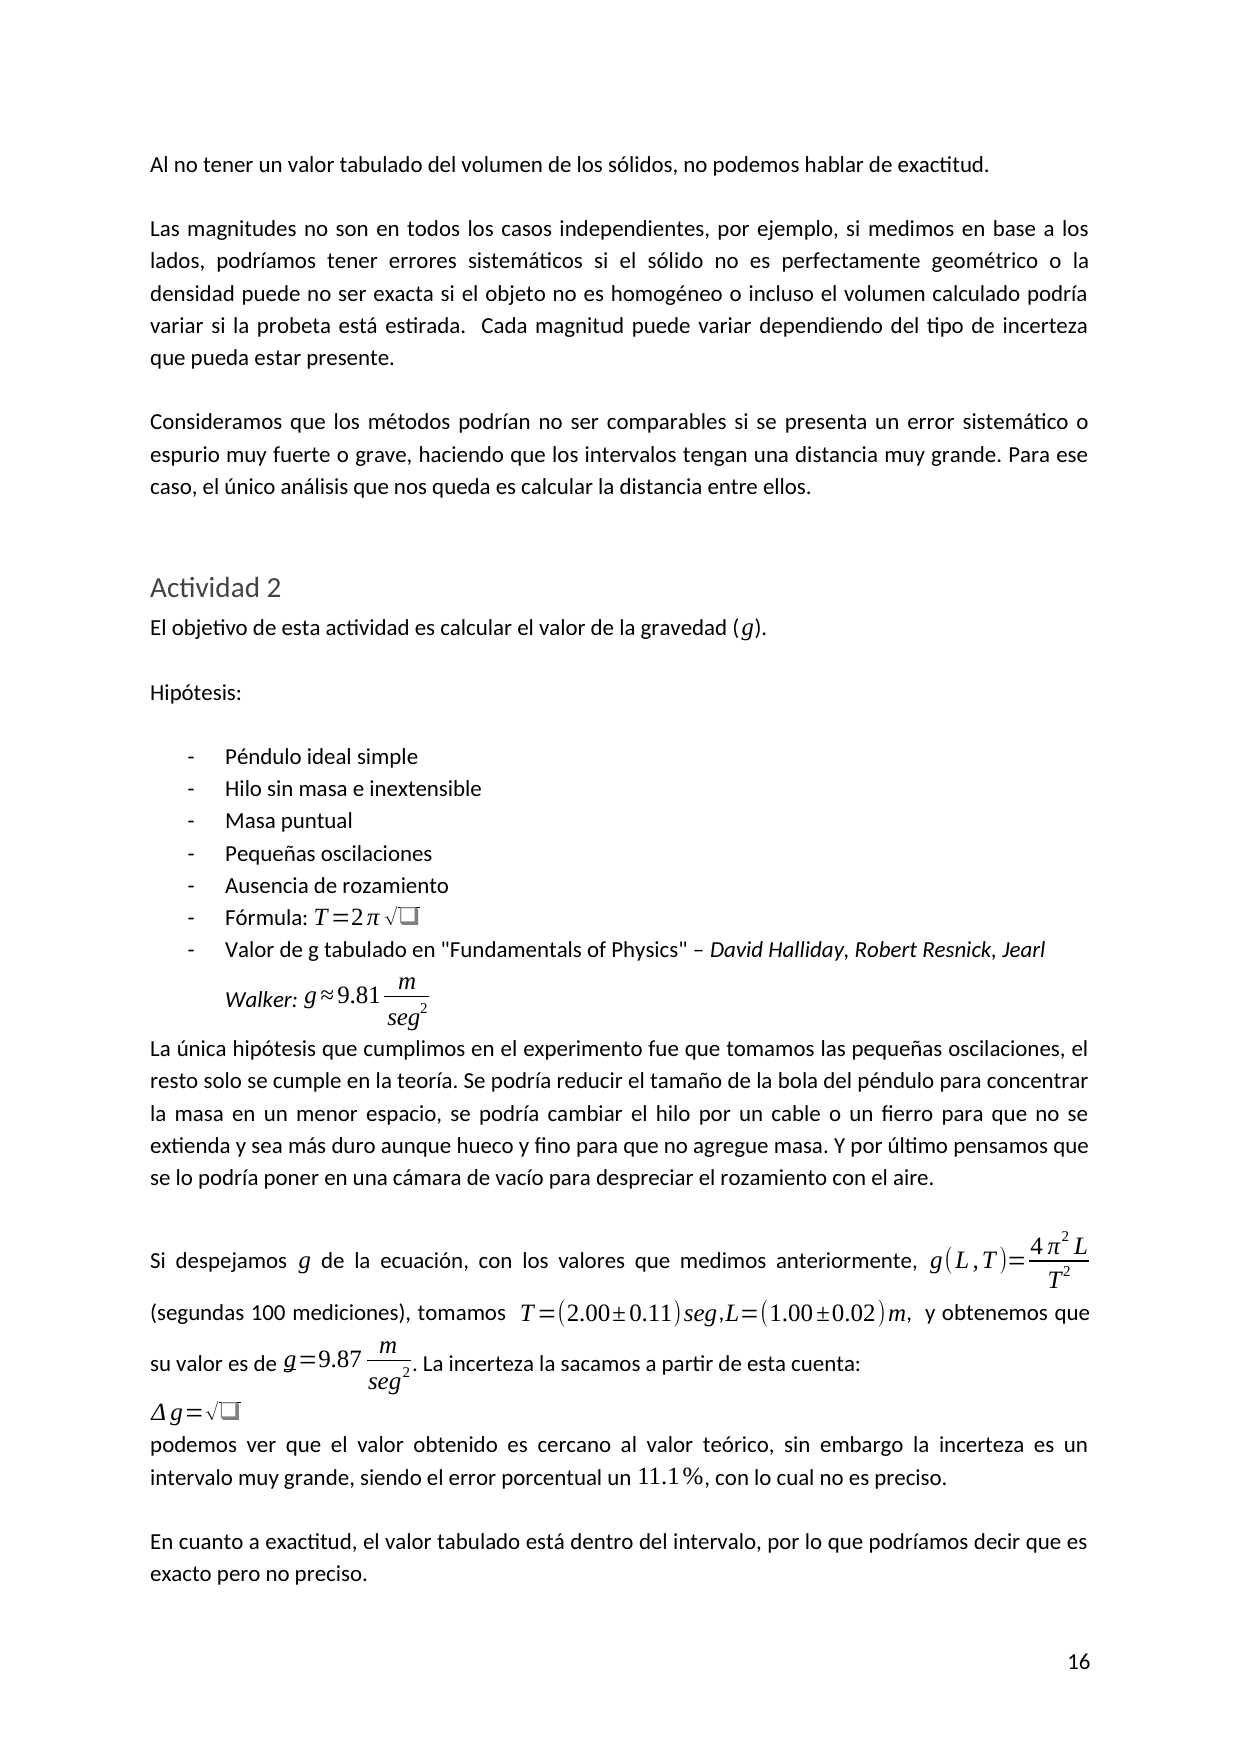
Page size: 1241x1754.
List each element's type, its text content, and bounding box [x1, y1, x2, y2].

list Hilo sin masa e inextensible [187, 774, 1090, 802]
text podemos ver que el valor obtenido es cercano al valor teórico, sin embargo la incerteza es un intervalo muy grande, siendo el error porcentual un , con lo cual no es preciso. [150, 1431, 1090, 1491]
list Fórmula: [187, 903, 1090, 931]
list Valor de g tabulado en "Fundamentals of Physics" – David Halliday, Robert Resnick, Jearl Walker: [187, 935, 1090, 1030]
subtitle Actividad 2 [150, 569, 1090, 605]
text Si despejamos de la ecuación, con los valores que medimos anteriormente, (segundas 100 mediciones), tomamos ,, y obtenemos que su valor es de . La incerteza la sacamos a partir de esta cuenta: [150, 1227, 1090, 1394]
text Consideramos que los métodos podrían no ser comparables si se presenta un error sistemático o espurio muy fuerte o grave, haciendo que los intervalos tengan una distancia muy grande. Para ese caso, el único análisis que nos queda es calcular la distancia entre ellos. [150, 407, 1090, 500]
list Masa puntual [187, 807, 1090, 835]
text En cuanto a exactitud, el valor tabulado está dentro del intervalo, por lo que podríamos decir que es exacto pero no preciso. [150, 1527, 1090, 1587]
list Pequeñas oscilaciones [187, 839, 1090, 867]
text El objetivo de esta actividad es calcular el valor de la gravedad (). [150, 613, 1090, 642]
text Hipótesis: [150, 678, 1090, 706]
text La única hipótesis que cumplimos en el experimento fue que tomamos las pequeñas oscilaciones, el resto solo se cumple en la teoría. Se podría reducir el tamaño de la bola del péndulo para concentrar la masa en un menor espacio, se podría cambiar el hilo por un cable o un fierro para que no se extienda y sea más duro aunque hueco y fino para que no agregue masa. Y por último pensamos que se lo podría poner en una cámara de vacío para despreciar el rozamiento con el aire. [150, 1034, 1090, 1191]
list Ausencia de rozamiento [187, 871, 1090, 899]
list Péndulo ideal simple [187, 742, 1090, 770]
text Al no tener un valor tabulado del volumen de los sólidos, no podemos hablar de exactitud. [150, 150, 1090, 178]
text Las magnitudes no son en todos los casos independientes, por ejemplo, si medimos en base a los lados, podríamos tener errores sistemáticos si el sólido no es perfectamente geométrico o la densidad puede no ser exacta si el objeto no es homogéneo o incluso el volumen calculado podría variar si la probeta está estirada. Cada magnitud puede variar dependiendo del tipo de incerteza que pueda estar presente. [150, 214, 1090, 371]
